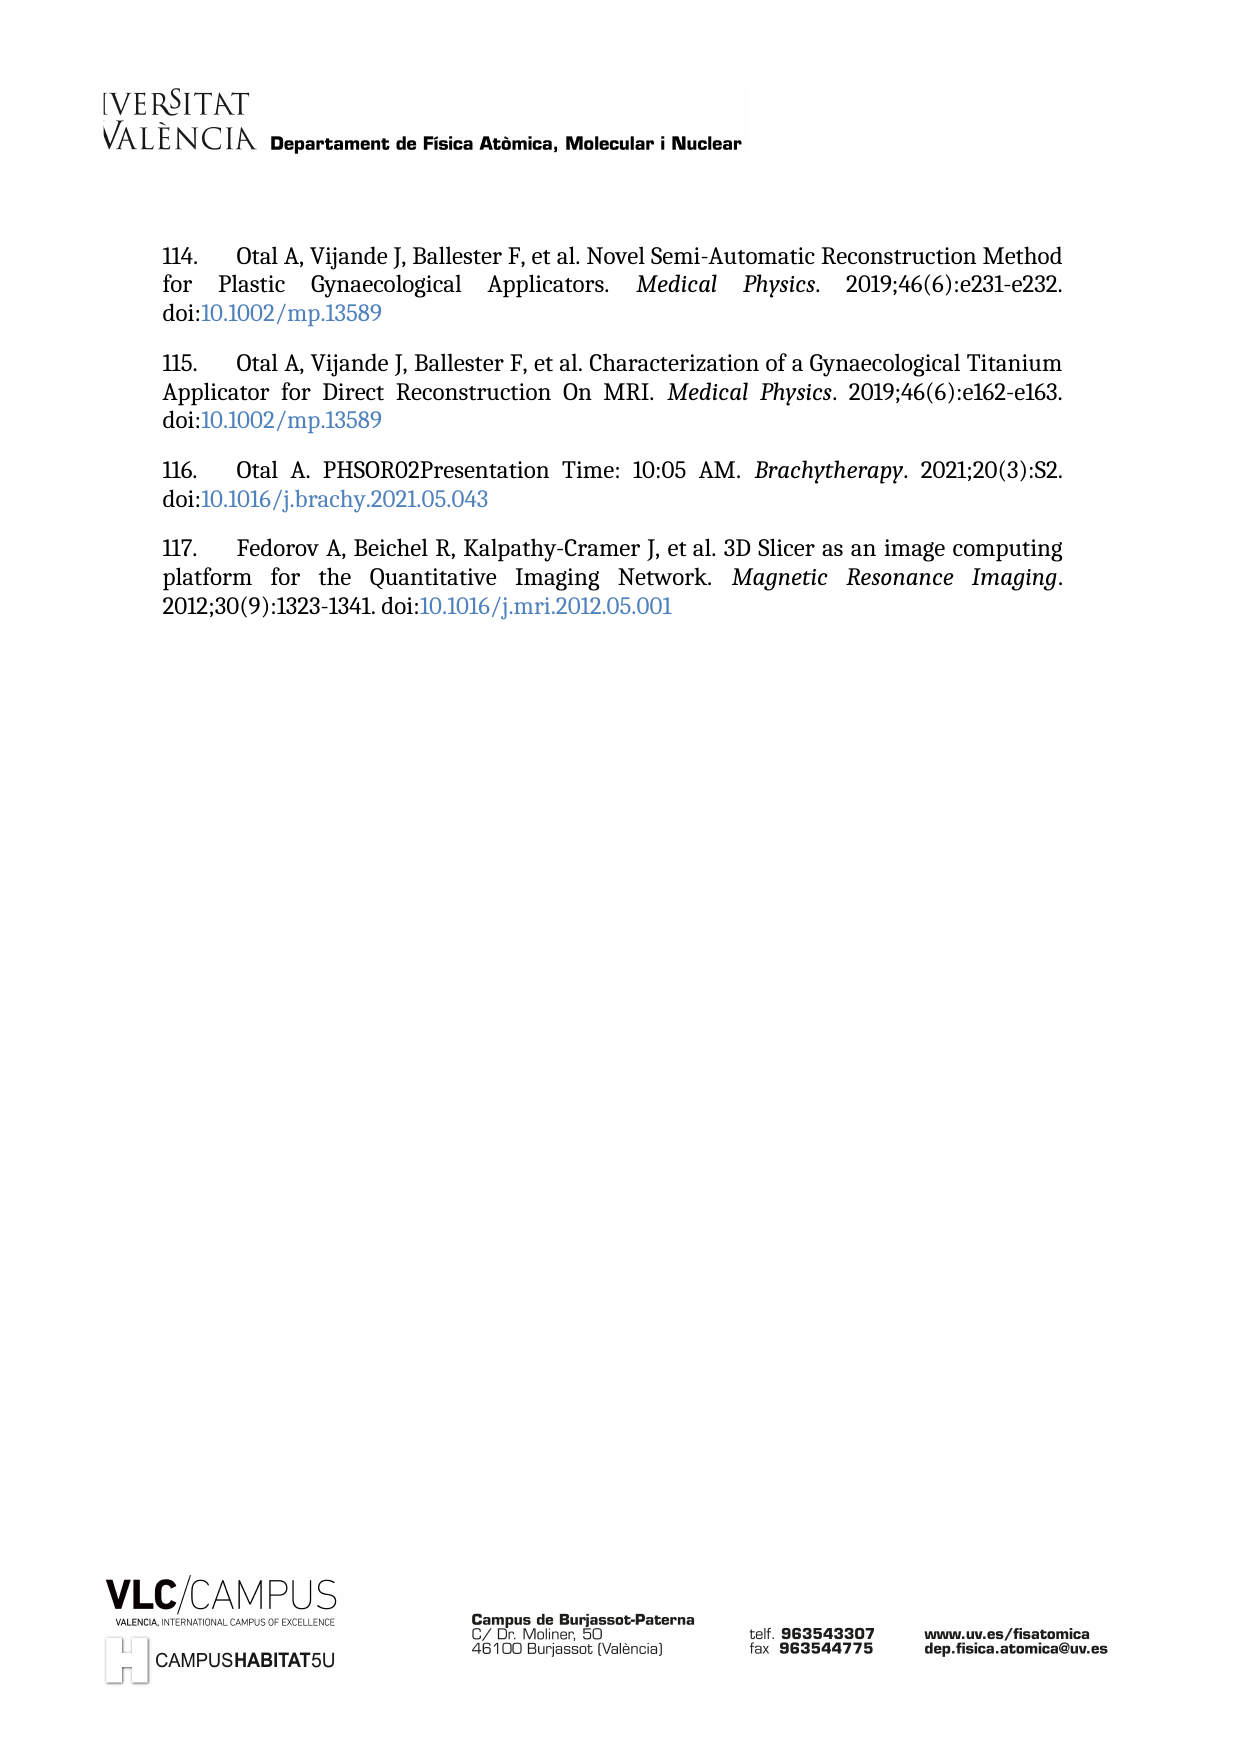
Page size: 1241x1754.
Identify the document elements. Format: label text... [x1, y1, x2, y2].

picture [103, 87, 748, 156]
text 114. Otal A, Vijande J, Ballester F, et al. Novel Semi-Automatic Reconstruction Method for Plastic Gynaecological Applicators. Medical Physics. 2019;46(6):e231-e232. doi:10.1002/mp.13589 [162, 242, 1063, 328]
text 115. Otal A, Vijande J, Ballester F, et al. Characterization of a Gynaecological Titanium Applicator for Direct Reconstruction On MRI. Medical Physics. 2019;46(6):e162-e163. doi:10.1002/mp.13589 [162, 349, 1063, 435]
text 116. Otal A. PHSOR02Presentation Time: 10:05 AM. Brachytherapy. 2021;20(3):S2. doi:10.1016/j.brachy.2021.05.043 [162, 456, 1063, 513]
picture [103, 1575, 1113, 1701]
text 117. Fedorov A, Beichel R, Kalpathy-Cramer J, et al. 3D Slicer as an image computing platform for the Quantitative Imaging Network. Magnetic Resonance Imaging. 2012;30(9):1323-1341. doi:10.1016/j.mri.2012.05.001 [162, 534, 1063, 620]
